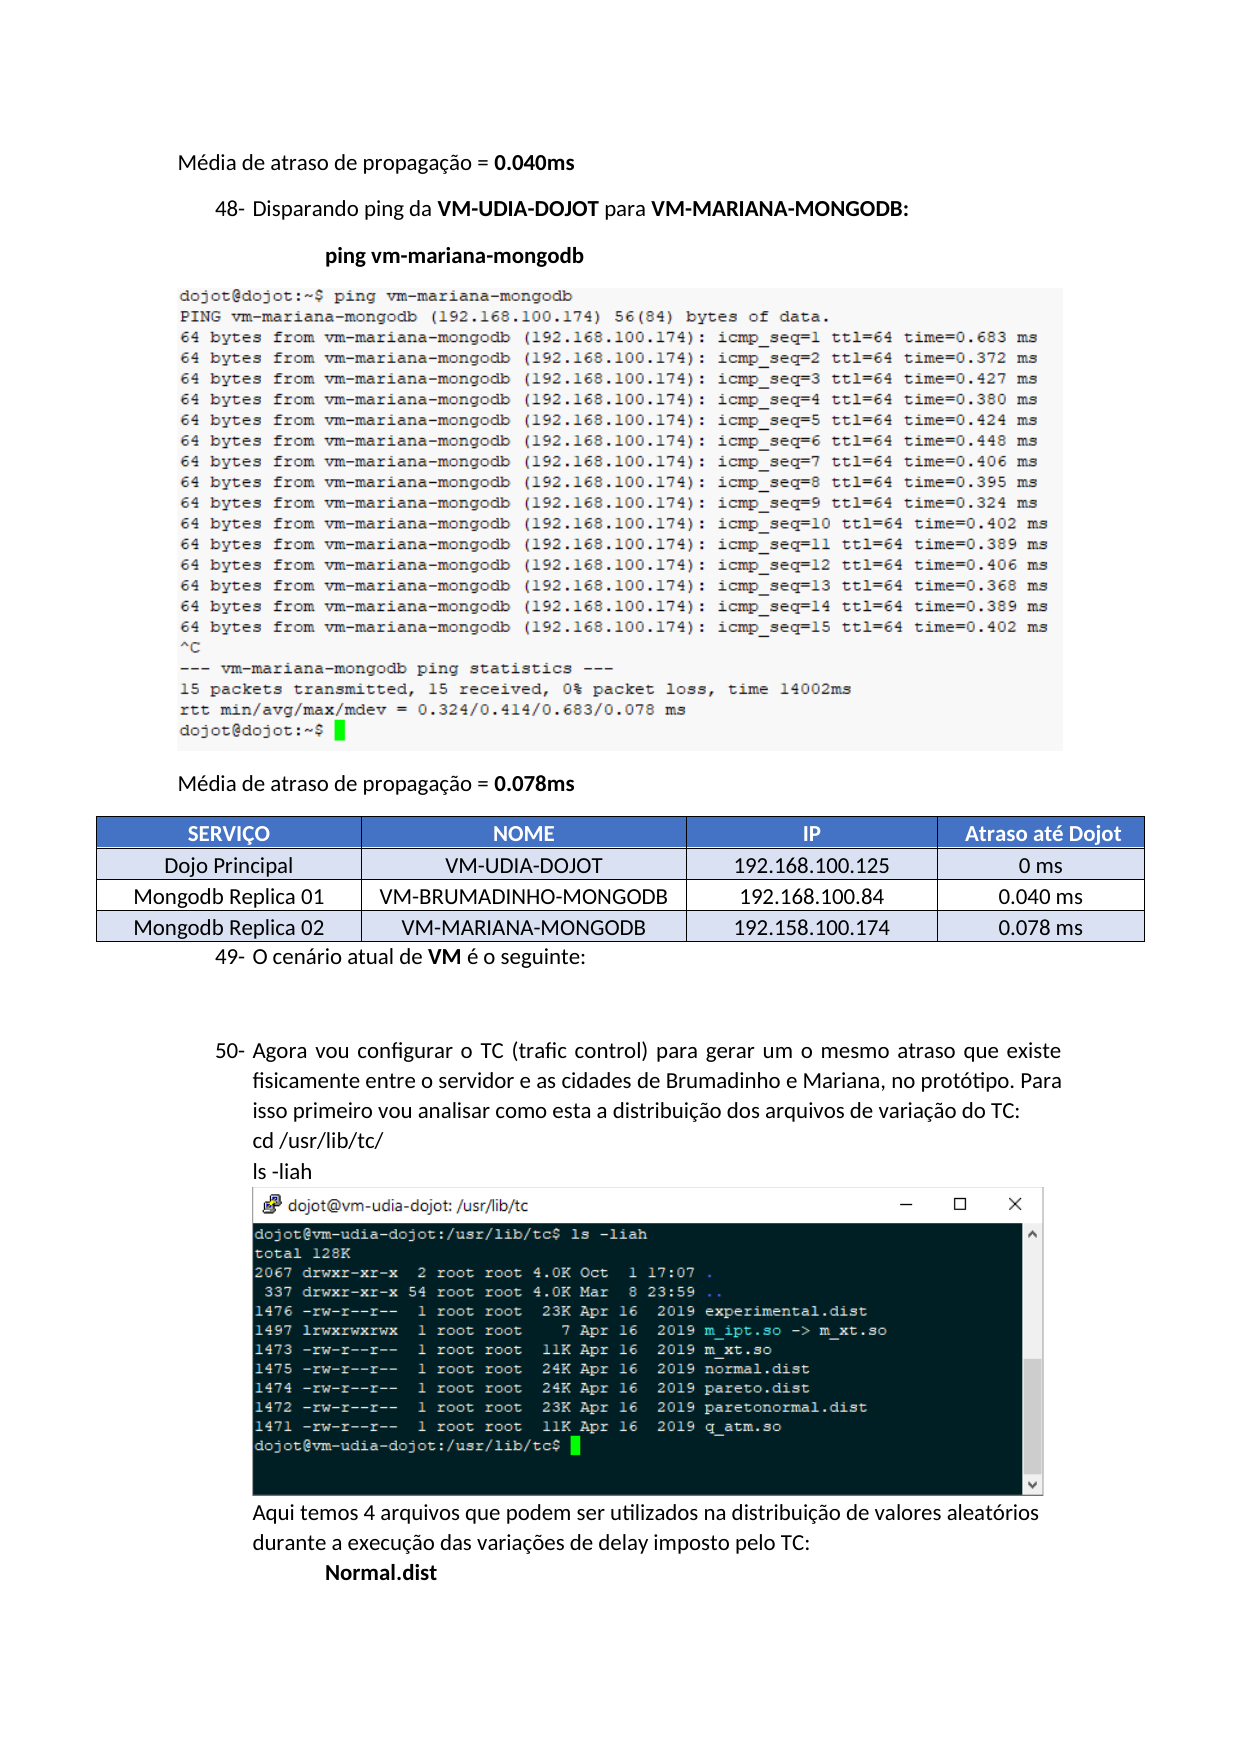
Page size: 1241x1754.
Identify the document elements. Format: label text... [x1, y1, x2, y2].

text ping vm-mariana-mongodb [325, 241, 1063, 269]
table_cell 0.040 ms [938, 880, 1144, 910]
table_cell VM-UDIA-DOJOT [362, 849, 686, 879]
table_cell 192.158.100.174 [687, 911, 937, 941]
table_cell VM-MARIANA-MONGODB [362, 911, 686, 941]
table_header Atraso até Dojot [938, 817, 1144, 847]
text Média de atraso de propagação = 0.078ms [177, 769, 1063, 797]
picture [177, 288, 1063, 751]
list Disparando ping da VM-UDIA-DOJOT para VM-MARIANA-MONGODB: [215, 194, 1063, 222]
list Agora vou configurar o TC (trafic control) para gerar um o mesmo atraso que existe fisicamente entre o servidor e as cidades de Brumadinho e Mariana, no protótipo. Para isso primeiro vou analisar como esta a distribuição dos arquivos de variação do TC: [215, 1036, 1063, 1124]
list ls -liah [252, 1157, 1063, 1185]
table_cell 192.168.100.84 [687, 880, 937, 910]
table_header NOME [362, 817, 686, 847]
table_cell Dojo Principal [97, 849, 361, 879]
table_cell 0.078 ms [938, 911, 1144, 941]
table_cell 0 ms [938, 849, 1144, 879]
list cd /usr/lib/tc/ [252, 1127, 1063, 1155]
text Média de atraso de propagação = 0.040ms [177, 148, 1063, 176]
table_header SERVIÇO [97, 817, 361, 847]
table_header IP [687, 817, 937, 847]
table_cell Mongodb Replica 01 [97, 880, 361, 910]
list Aqui temos 4 arquivos que podem ser utilizados na distribuição de valores aleatórios durante a execução das variações de delay imposto pelo TC: [252, 1498, 1063, 1556]
table_cell VM-BRUMADINHO-MONGODB [362, 880, 686, 910]
table_cell Mongodb Replica 02 [97, 911, 361, 941]
list O cenário atual de VM é o seguinte: [215, 942, 1063, 970]
picture [252, 1187, 1044, 1496]
list Normal.dist [252, 1558, 1063, 1586]
table_cell 192.168.100.125 [687, 849, 937, 879]
